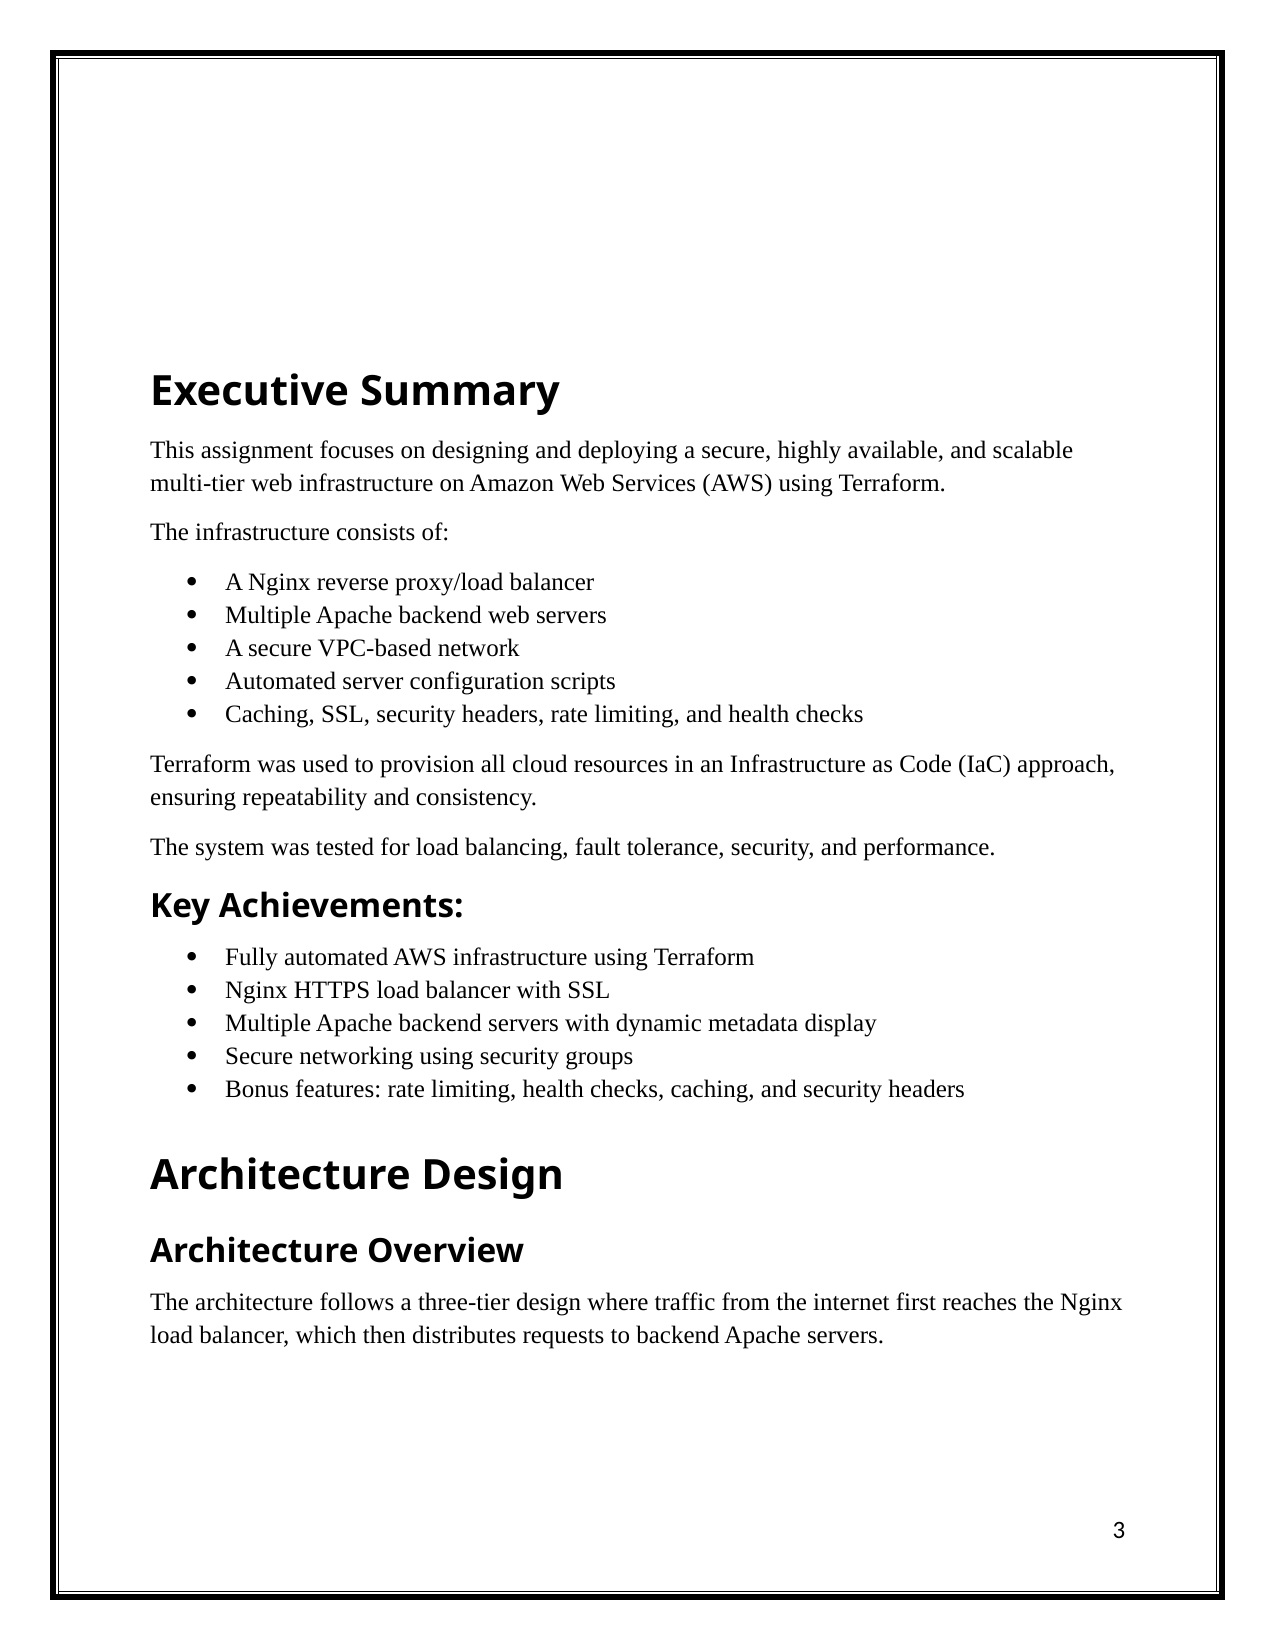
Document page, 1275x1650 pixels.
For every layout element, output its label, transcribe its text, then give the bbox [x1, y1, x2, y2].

text The infrastructure consists of: [150, 517, 1125, 546]
list Nginx HTTPS load balancer with SSL [187, 975, 1125, 1004]
list A Nginx reverse proxy/load balancer [187, 567, 1125, 596]
text This assignment focuses on designing and deploying a secure, highly available, and scalable multi‑tier web infrastructure on Amazon Web Services (AWS) using Terraform. [150, 435, 1125, 497]
list Multiple Apache backend web servers [187, 600, 1125, 629]
text The system was tested for load balancing, fault tolerance, security, and performance. [150, 832, 1125, 860]
text The architecture follows a three‑tier design where traffic from the internet first reaches the Nginx load balancer, which then distributes requests to backend Apache servers. [150, 1287, 1125, 1349]
list Fully automated AWS infrastructure using Terraform [187, 942, 1125, 971]
subtitle Architecture Design [150, 1144, 1125, 1201]
list Caching, SSL, security headers, rate limiting, and health checks [187, 699, 1125, 728]
subtitle Architecture Overview [150, 1226, 1125, 1272]
text Terraform was used to provision all cloud resources in an Infrastructure as Code (IaC) approach, ensuring repeatability and consistency. [150, 749, 1125, 811]
subtitle Key Achievements: [150, 881, 1125, 927]
list Bonus features: rate limiting, health checks, caching, and security headers [187, 1074, 1125, 1103]
list Automated server configuration scripts [187, 666, 1125, 695]
list A secure VPC-based network [187, 633, 1125, 662]
list Multiple Apache backend servers with dynamic metadata display [187, 1008, 1125, 1037]
subtitle Executive Summary [150, 361, 1125, 418]
list Secure networking using security groups [187, 1041, 1125, 1070]
